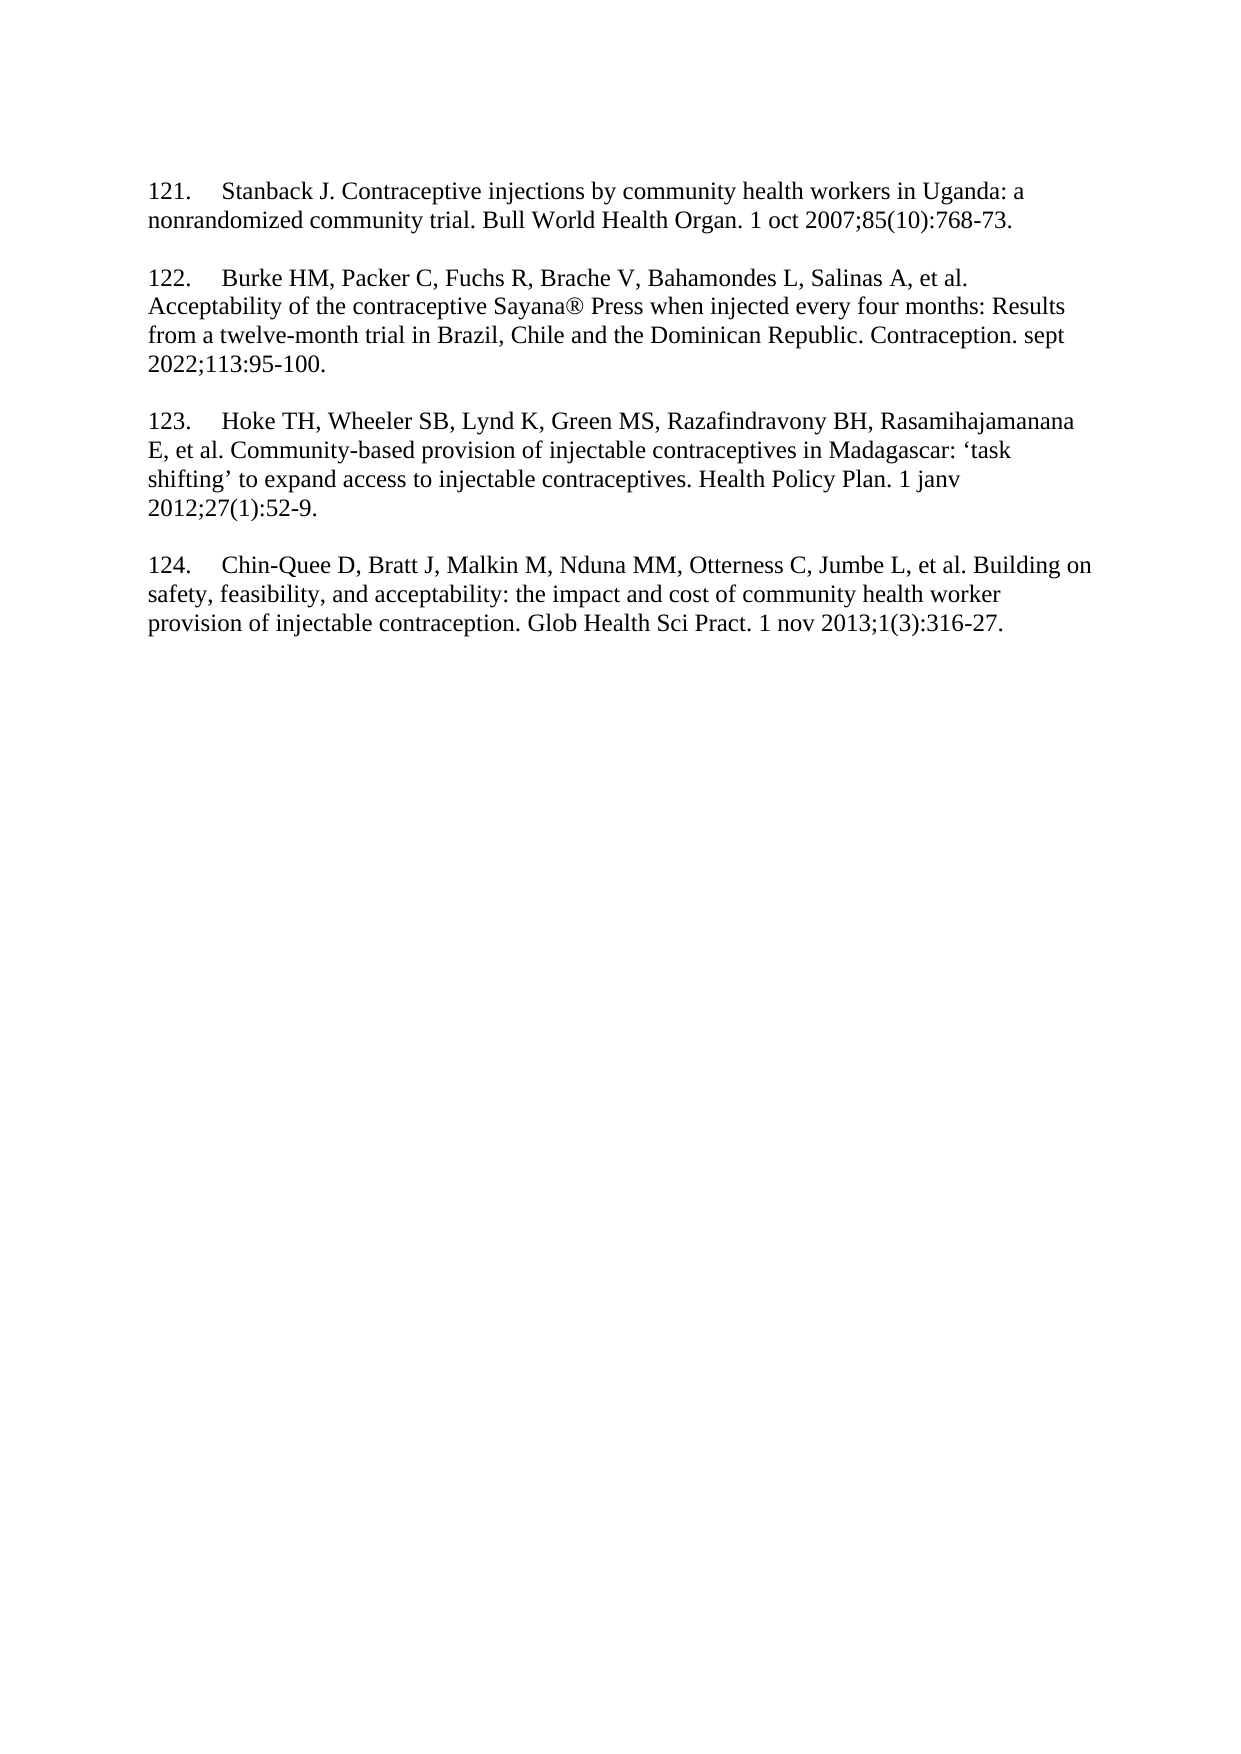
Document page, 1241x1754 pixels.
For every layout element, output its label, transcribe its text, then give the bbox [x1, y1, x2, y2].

text 124. Chin-Quee D, Bratt J, Malkin M, Nduna MM, Otterness C, Jumbe L, et al. Building on safety, feasibility, and acceptability: the impact and cost of community health worker provision of injectable contraception. Glob Health Sci Pract. 1 nov 2013;1(3):316‑27. [148, 550, 1093, 636]
text 123. Hoke TH, Wheeler SB, Lynd K, Green MS, Razafindravony BH, Rasamihajamanana E, et al. Community-based provision of injectable contraceptives in Madagascar: ‘task shifting’ to expand access to injectable contraceptives. Health Policy Plan. 1 janv 2012;27(1):52‑9. [148, 406, 1093, 521]
text 121. Stanback J. Contraceptive injections by community health workers in Uganda: a nonrandomized community trial. Bull World Health Organ. 1 oct 2007;85(10):768‑73. [148, 176, 1093, 234]
text 122. Burke HM, Packer C, Fuchs R, Brache V, Bahamondes L, Salinas A, et al. Acceptability of the contraceptive Sayana® Press when injected every four months: Results from a twelve-month trial in Brazil, Chile and the Dominican Republic. Contraception. sept 2022;113:95‑100. [148, 263, 1093, 378]
